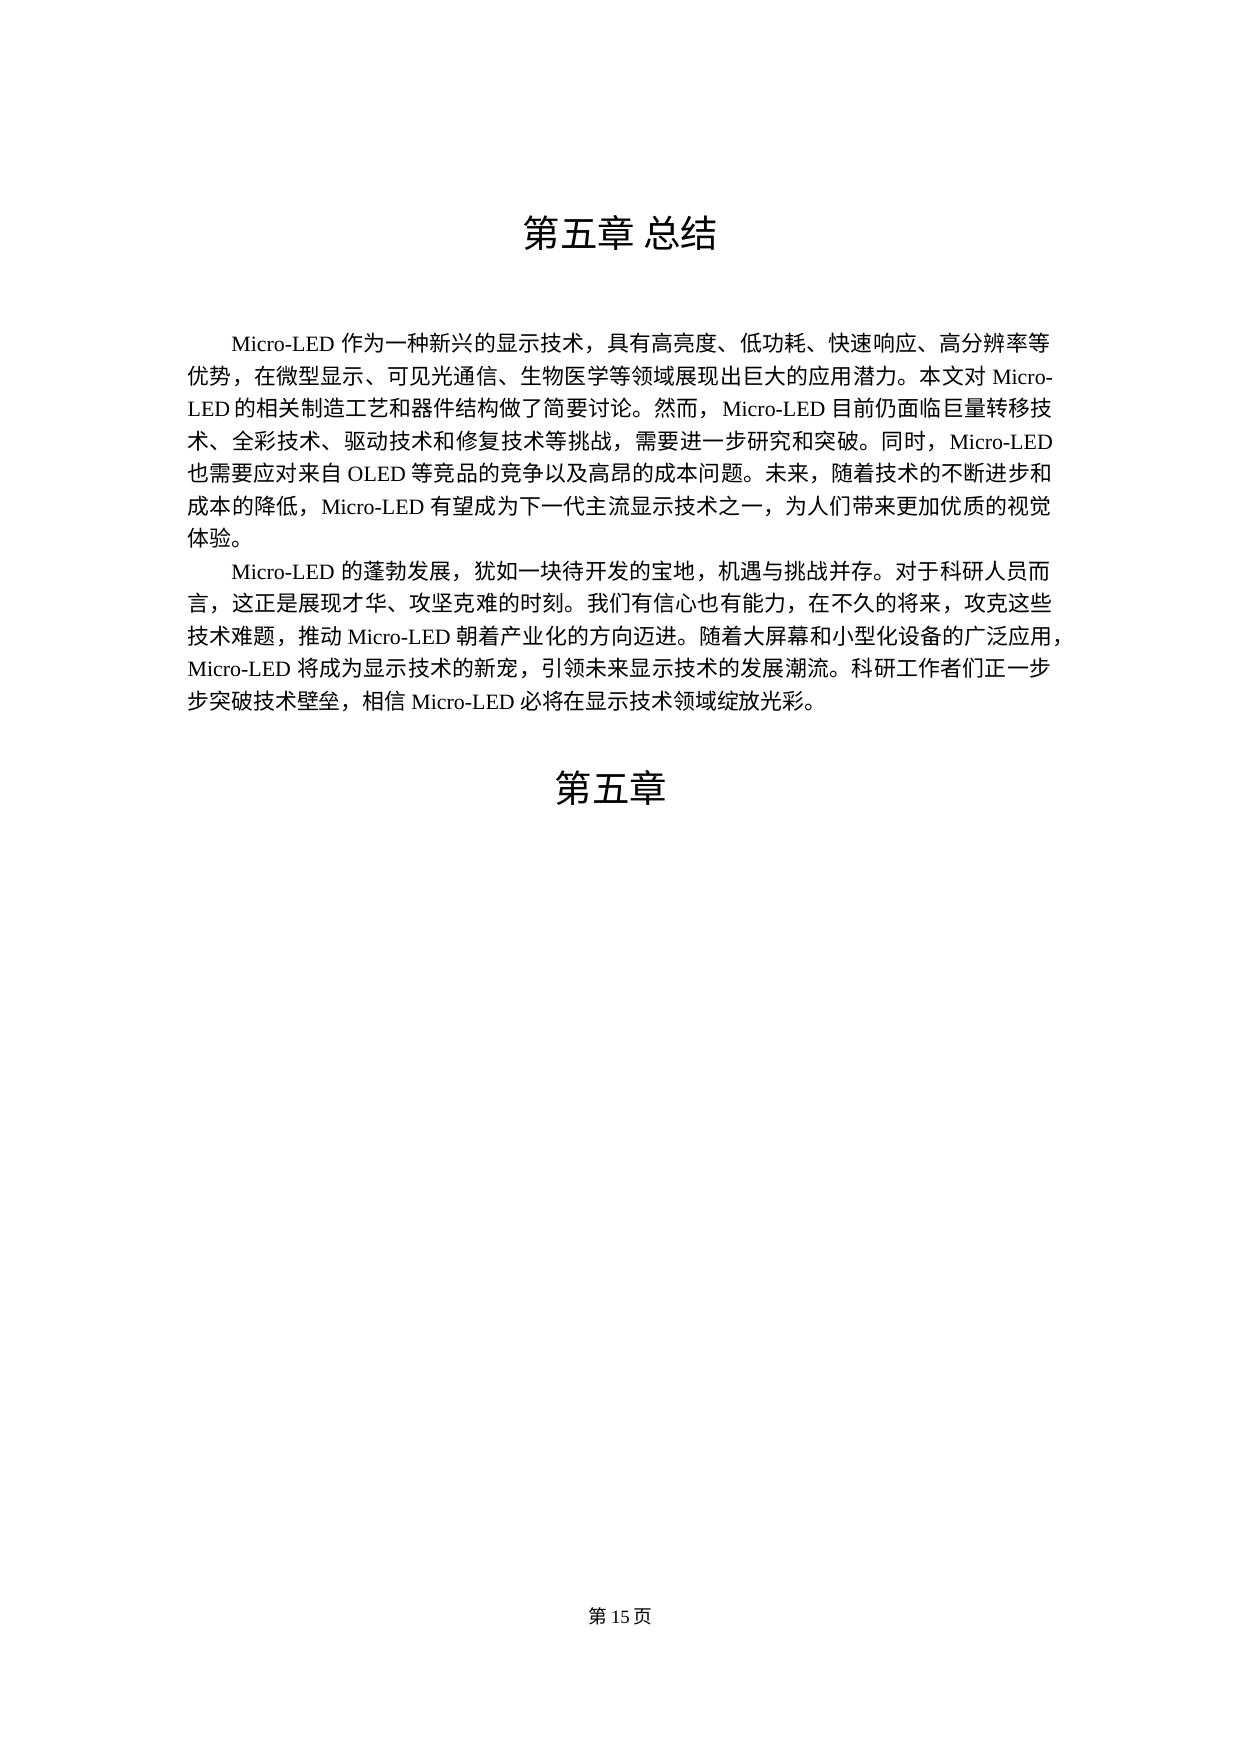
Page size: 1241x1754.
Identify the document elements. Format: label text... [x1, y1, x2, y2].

list Micro-LED 的蓬勃发展，犹如一块待开发的宝地，机遇与挑战并存。对于科研人员而言，这正是展现才华、攻坚克难的时刻。我们有信心也有能力，在不久的将来，攻克这些技术难题，推动 Micro-LED 朝着产业化的方向迈进。随着大屏幕和小型化设备的广泛应用，Micro-LED 将成为显示技术的新宠，引领未来显示技术的发展潮流。科研工作者们正一步步突破技术壁垒，相信 Micro-LED 必将在显示技术领域绽放光彩。 [187, 553, 1053, 716]
subtitle 第五章 总结 [187, 198, 1053, 263]
list Micro-LED 作为一种新兴的显示技术，具有高亮度、低功耗、快速响应、高分辨率等优势，在微型显示、可见光通信、生物医学等领域展现出巨大的应用潜力。本文对Micro-LED的相关制造工艺和器件结构做了简要讨论。然而，Micro-LED 目前仍面临巨量转移技术、全彩技术、驱动技术和修复技术等挑战，需要进一步研究和突破。同时，Micro-LED 也需要应对来自 OLED 等竞品的竞争以及高昂的成本问题。未来，随着技术的不断进步和成本的降低，Micro-LED 有望成为下一代主流显示技术之一，为人们带来更加优质的视觉体验。 [187, 326, 1053, 553]
